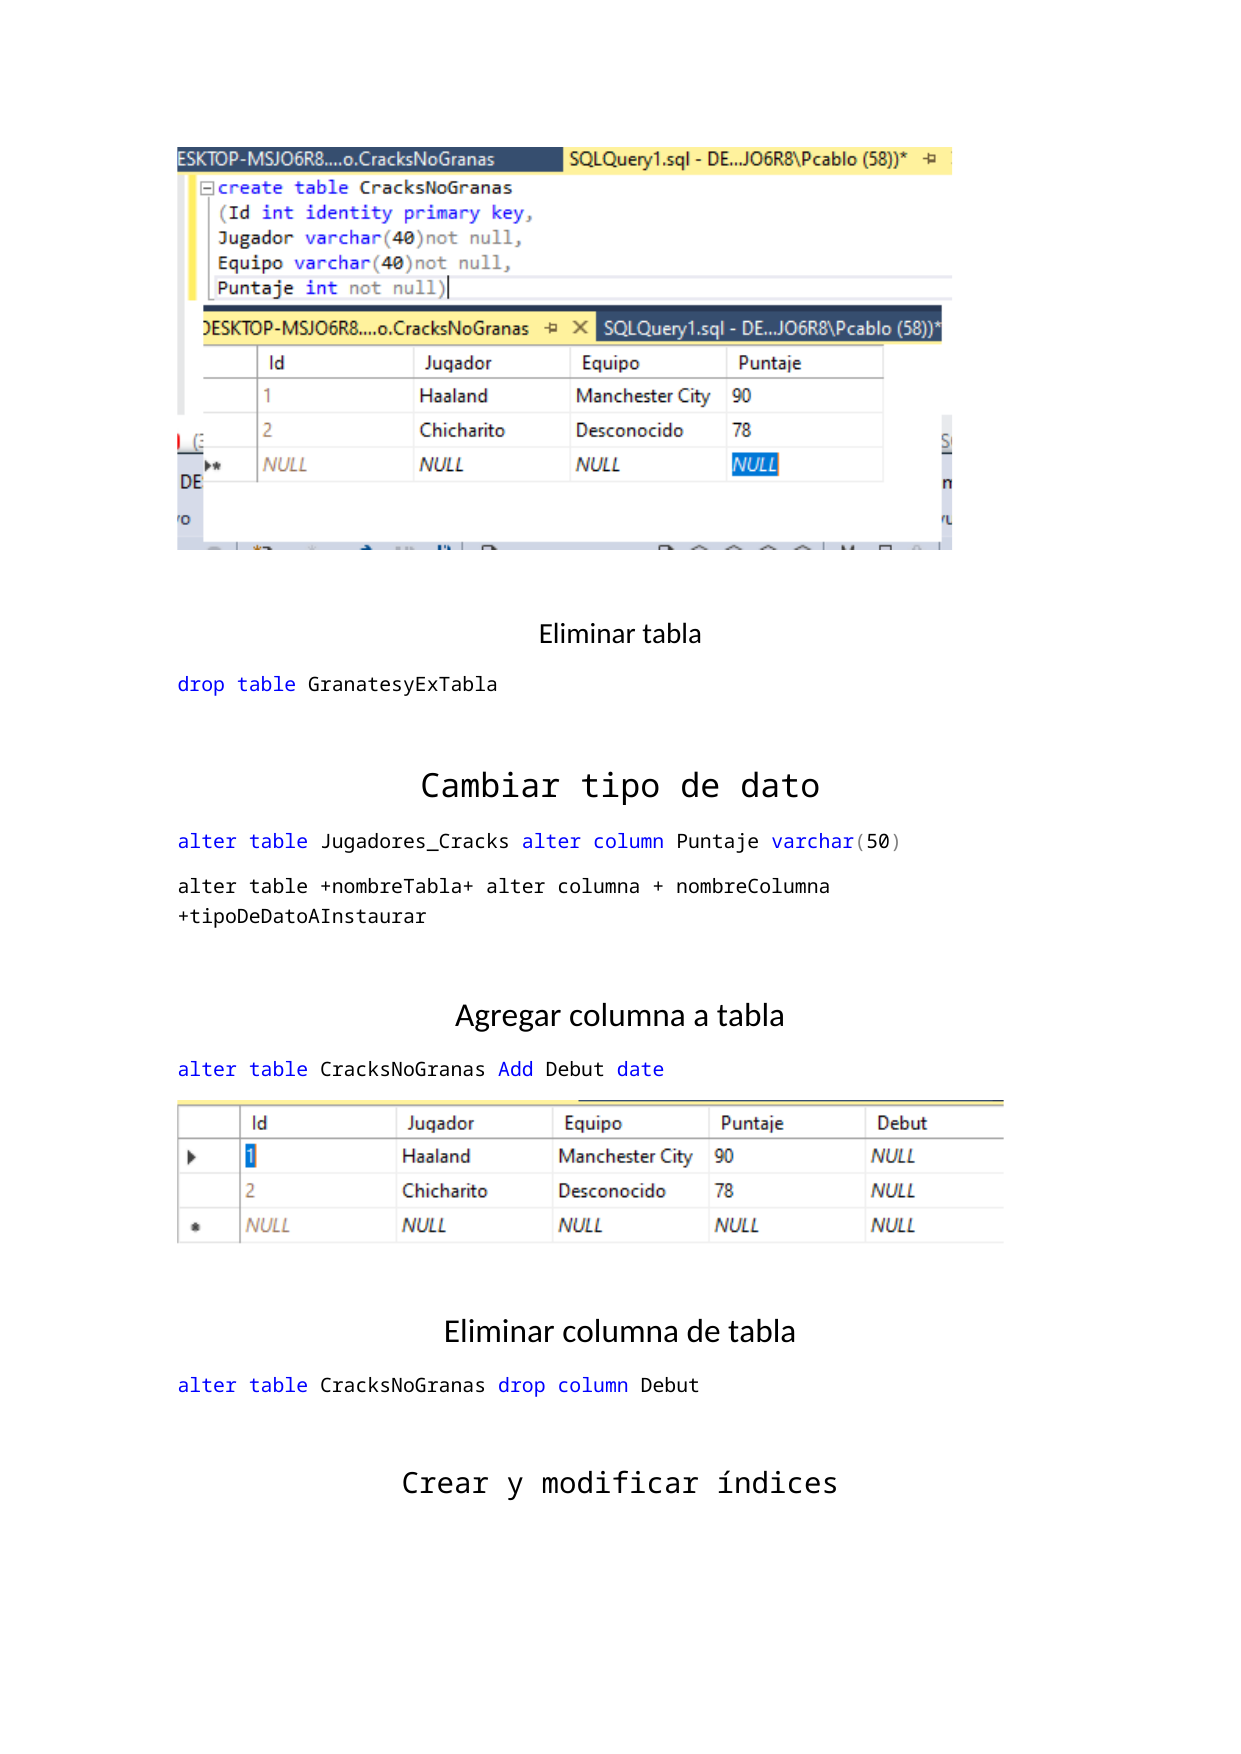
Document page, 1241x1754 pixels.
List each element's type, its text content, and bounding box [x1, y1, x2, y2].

text alter table Jugadores_Cracks alter column Puntaje varchar(50) [177, 827, 1063, 854]
text alter table CracksNoGranas Add Debut date [177, 1055, 1063, 1082]
text alter table CracksNoGranas drop column Debut [177, 1371, 1063, 1398]
text Crear y modificar índices [177, 1462, 1063, 1502]
picture [177, 1100, 1004, 1245]
text drop table GranatesyExTabla [177, 670, 1063, 697]
text Cambiar tipo de dato [177, 761, 1063, 807]
picture [177, 147, 953, 550]
text Agregar columna a tabla [177, 994, 1063, 1035]
text Eliminar columna de tabla [177, 1310, 1063, 1351]
text Eliminar tabla [177, 615, 1063, 651]
text alter table +nombreTabla+ alter columna + nombreColumna +tipoDeDatoAInstaurar [177, 873, 1063, 929]
